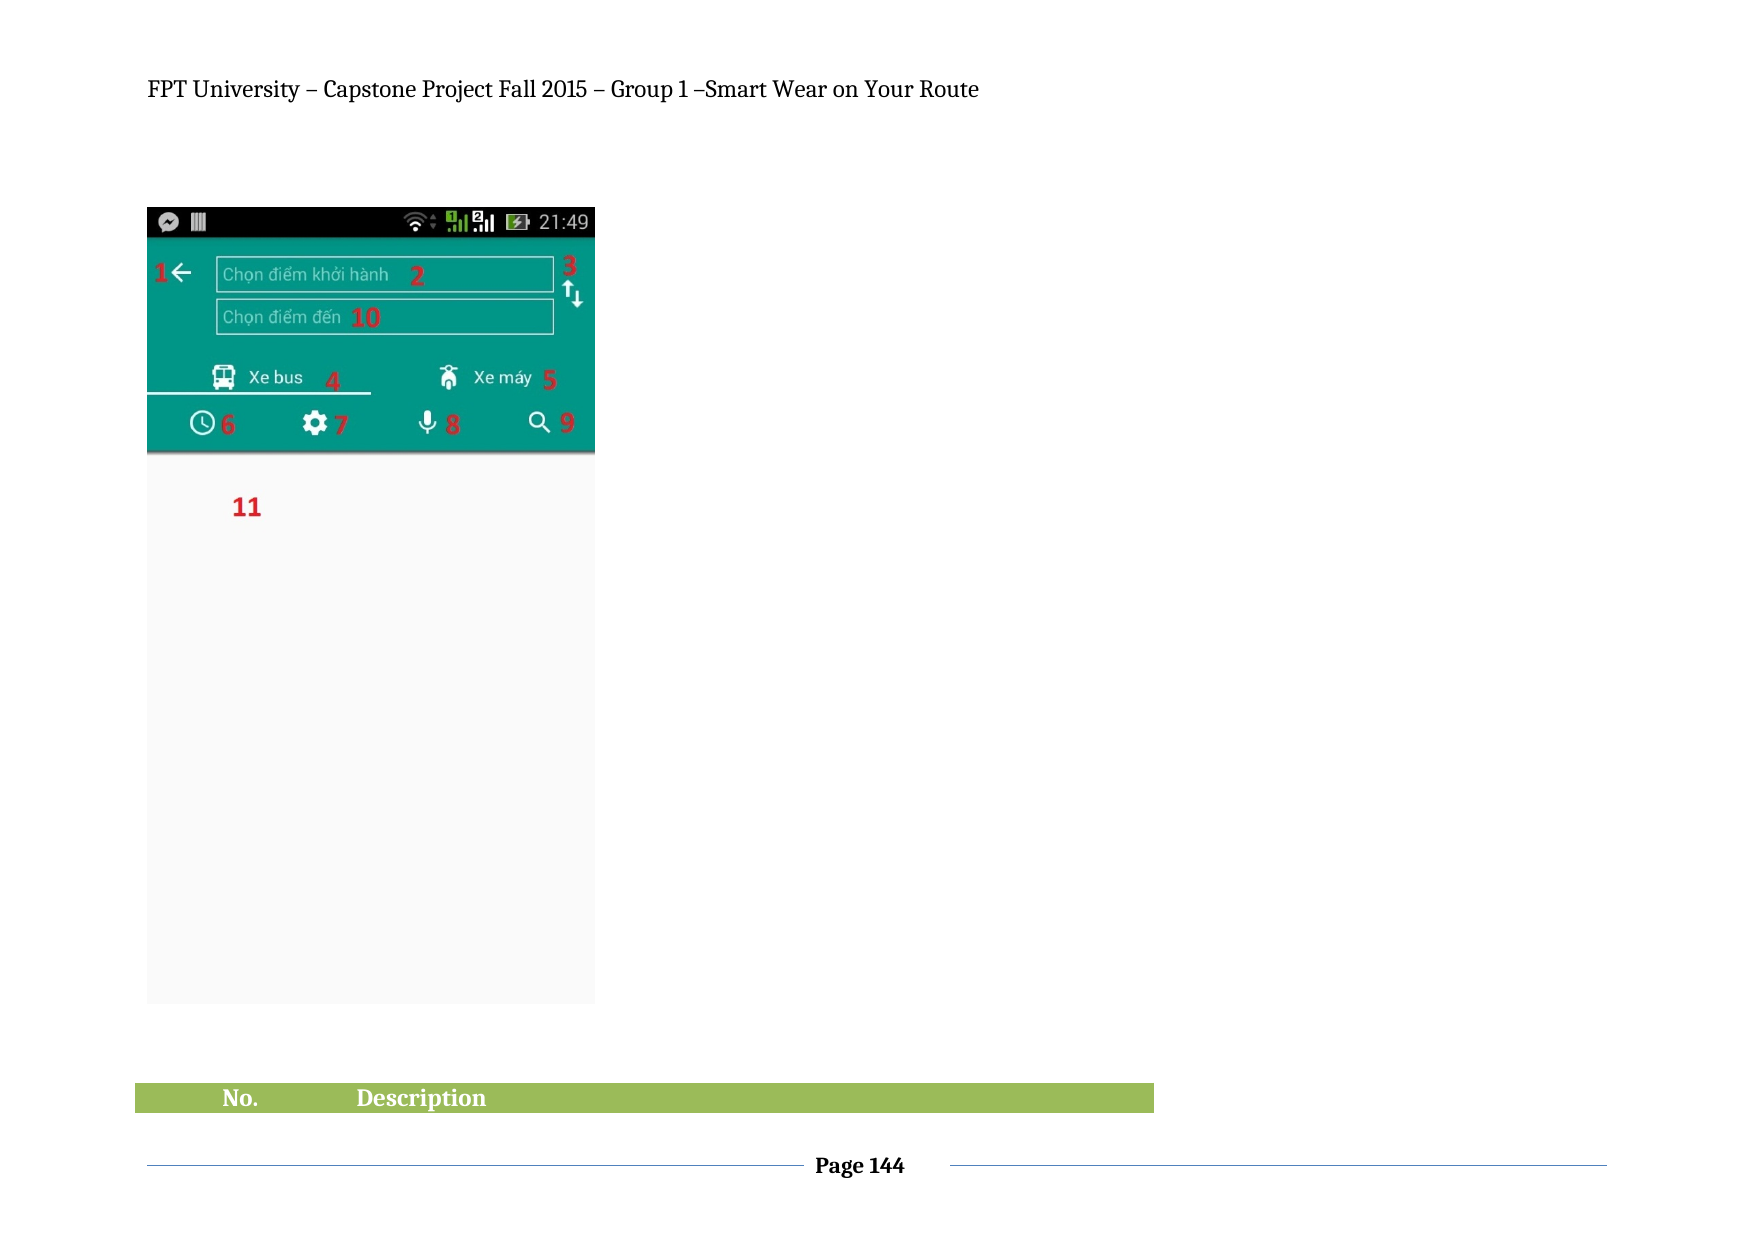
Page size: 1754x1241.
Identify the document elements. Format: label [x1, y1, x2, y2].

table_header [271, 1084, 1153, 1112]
picture [147, 207, 595, 1004]
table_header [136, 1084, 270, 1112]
